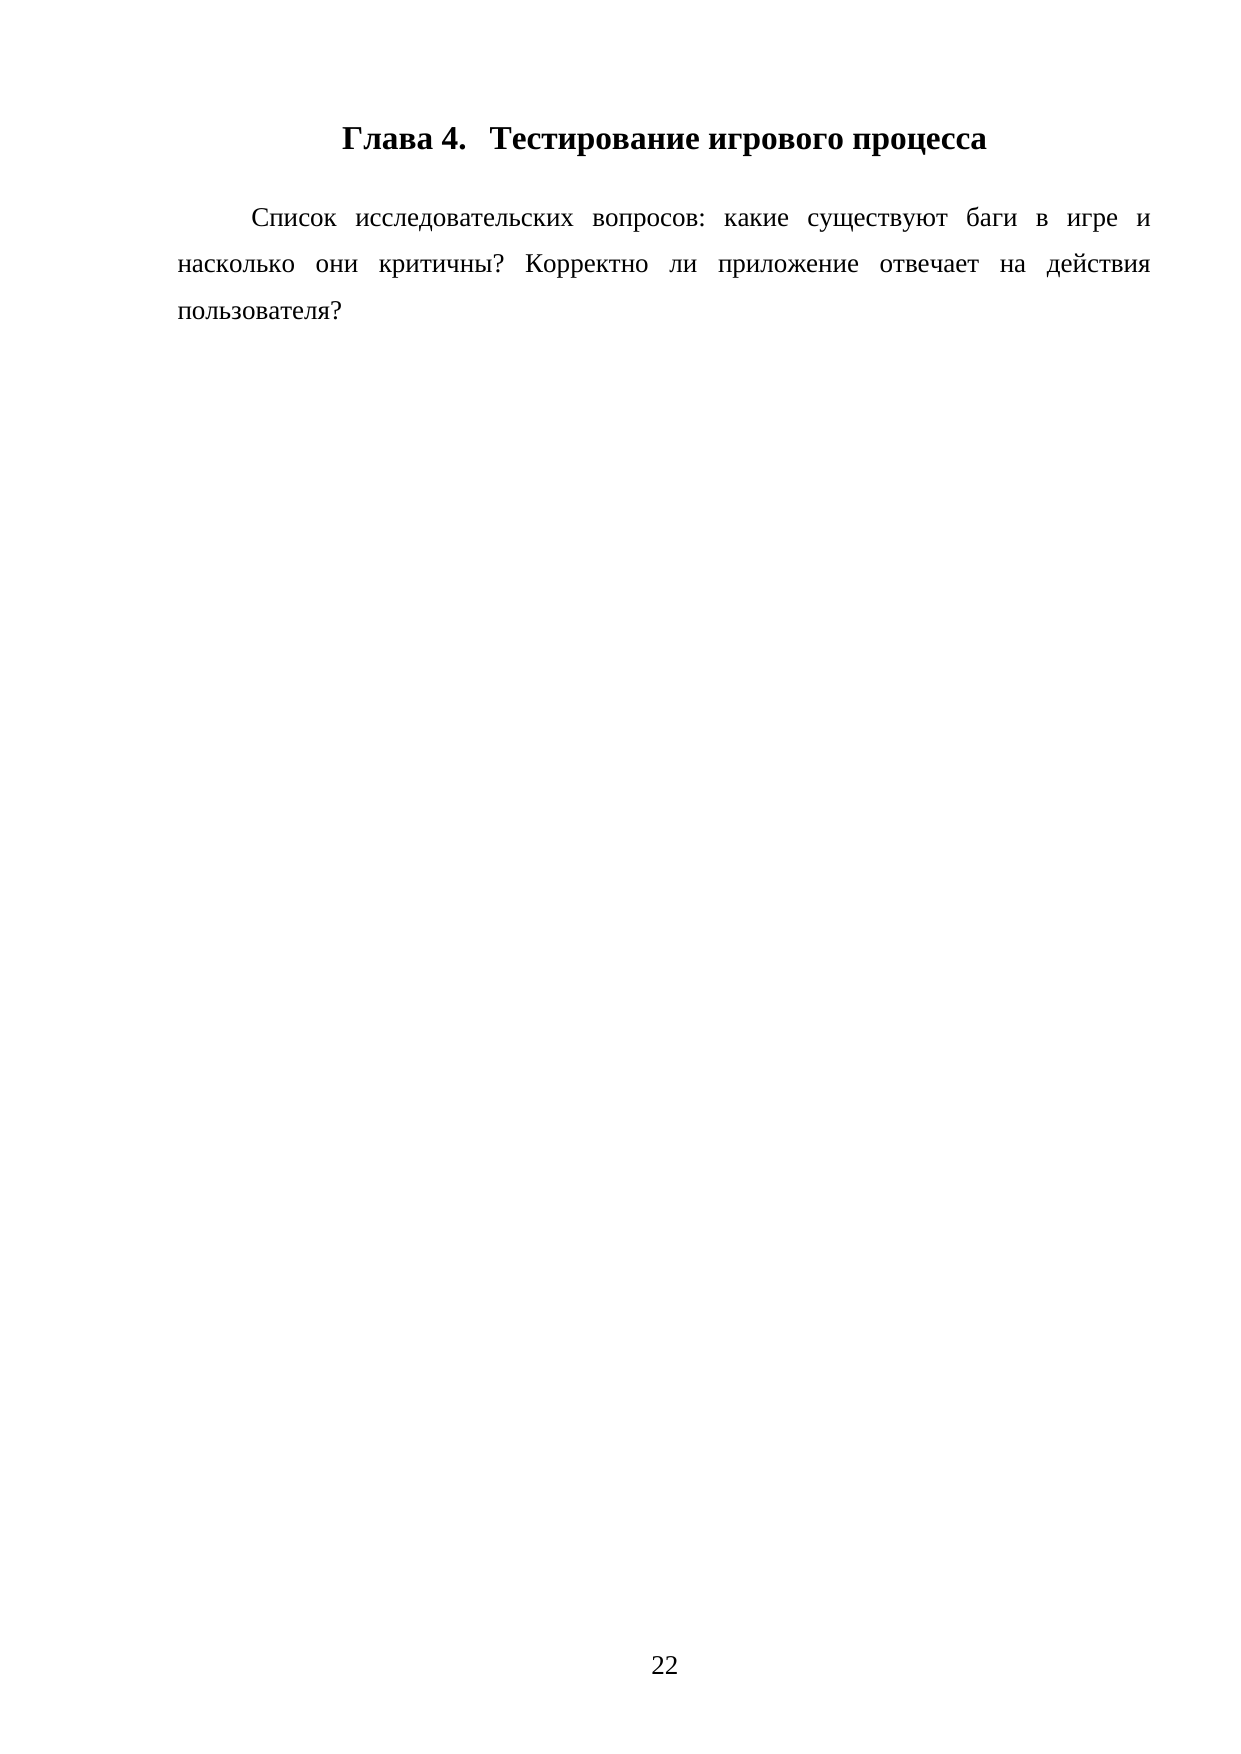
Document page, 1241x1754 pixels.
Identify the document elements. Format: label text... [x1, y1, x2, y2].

text Тестирование игрового процесса [177, 118, 1152, 156]
text Список исследовательских вопросов: какие существуют баги в игре и насколько они критичны? Корректно ли приложение отвечает на действия пользователя? [177, 201, 1152, 325]
